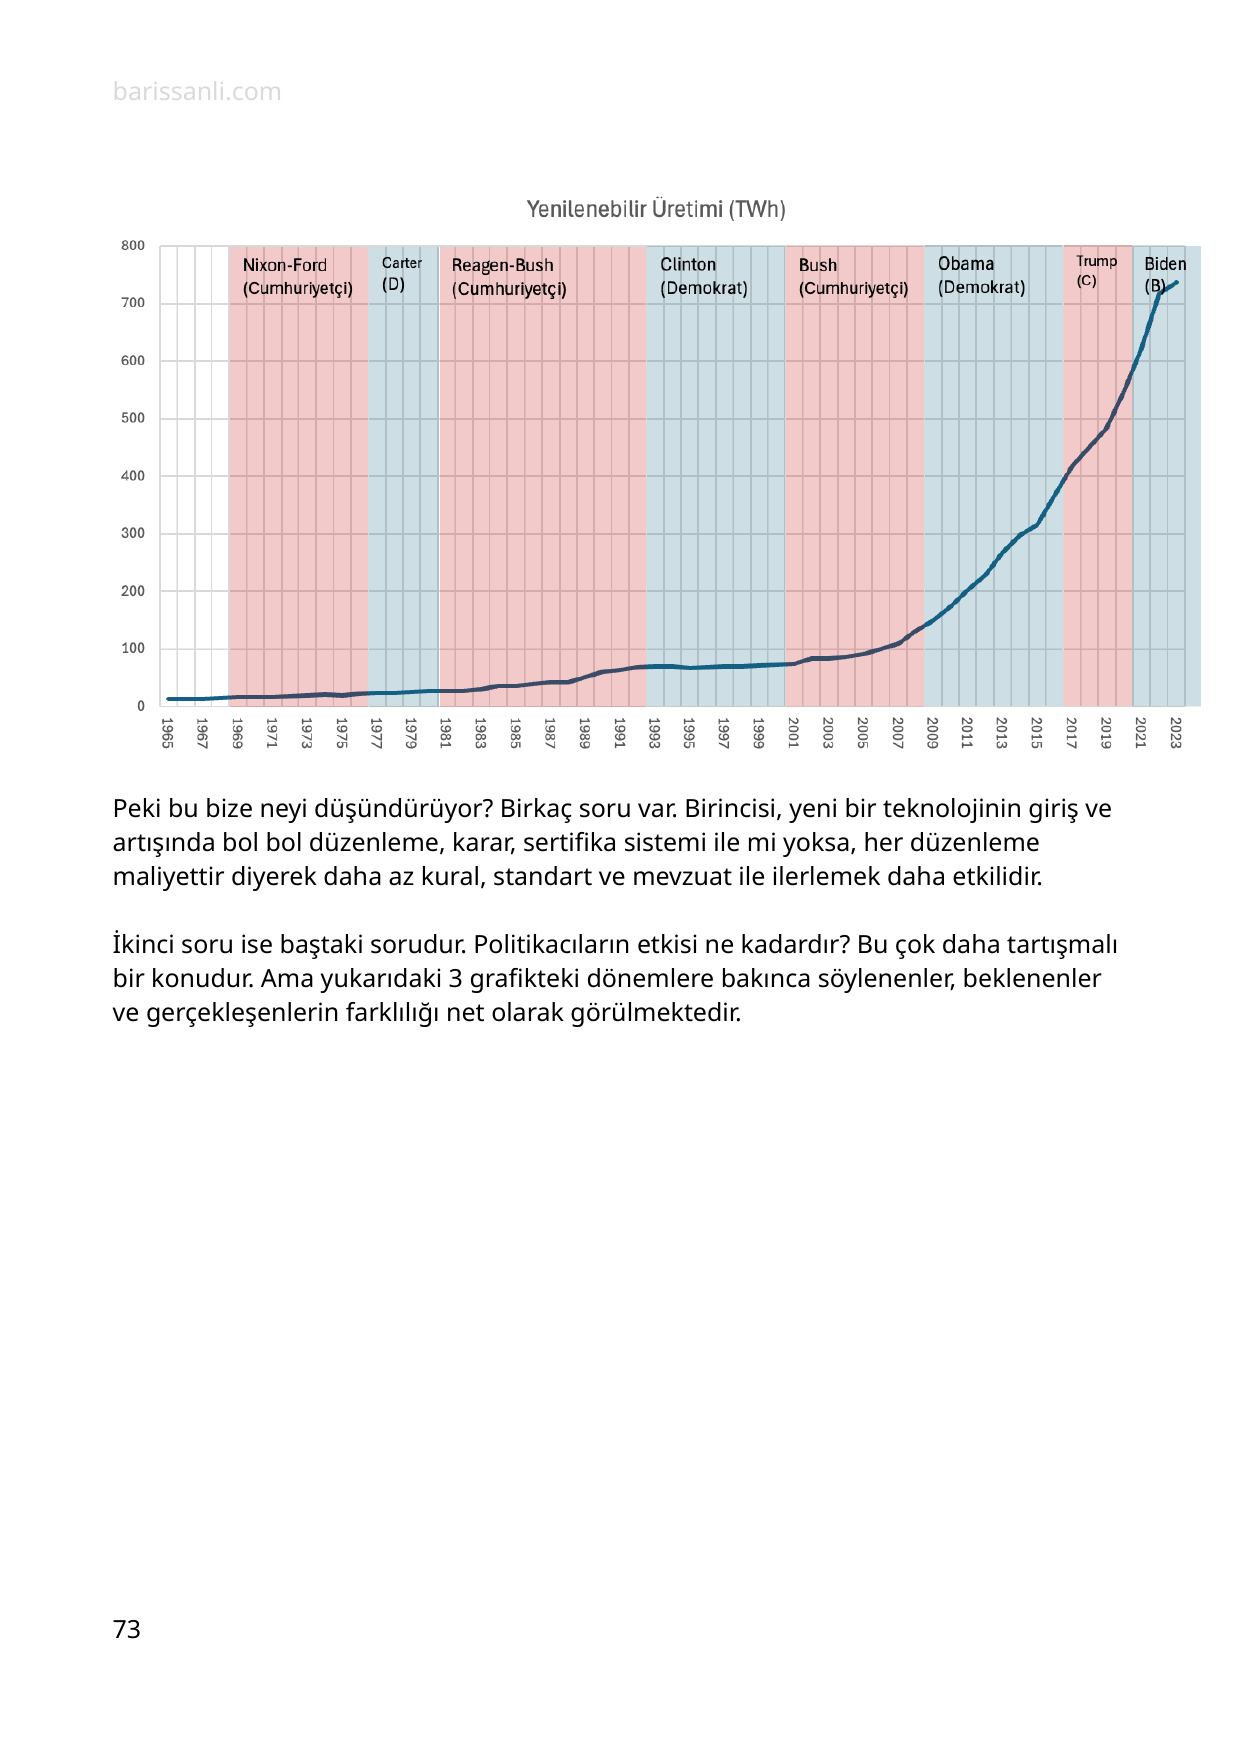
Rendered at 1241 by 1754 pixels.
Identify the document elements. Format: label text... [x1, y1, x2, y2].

picture [112, 184, 1203, 757]
text Peki bu bize neyi düşündürüyor? Birkaç soru var. Birincisi, yeni bir teknolojinin giriş ve artışında bol bol düzenleme, karar, sertifika sistemi ile mi yoksa, her düzenleme maliyettir diyerek daha az kural, standart ve mevzuat ile ilerlemek daha etkilidir. [112, 790, 1128, 893]
text İkinci soru ise baştaki sorudur. Politikacıların etkisi ne kadardır? Bu çok daha tartışmalı bir konudur. Ama yukarıdaki 3 grafikteki dönemlere bakınca söylenenler, beklenenler ve gerçekleşenlerin farklılığı net olarak görülmektedir. [112, 927, 1128, 1029]
